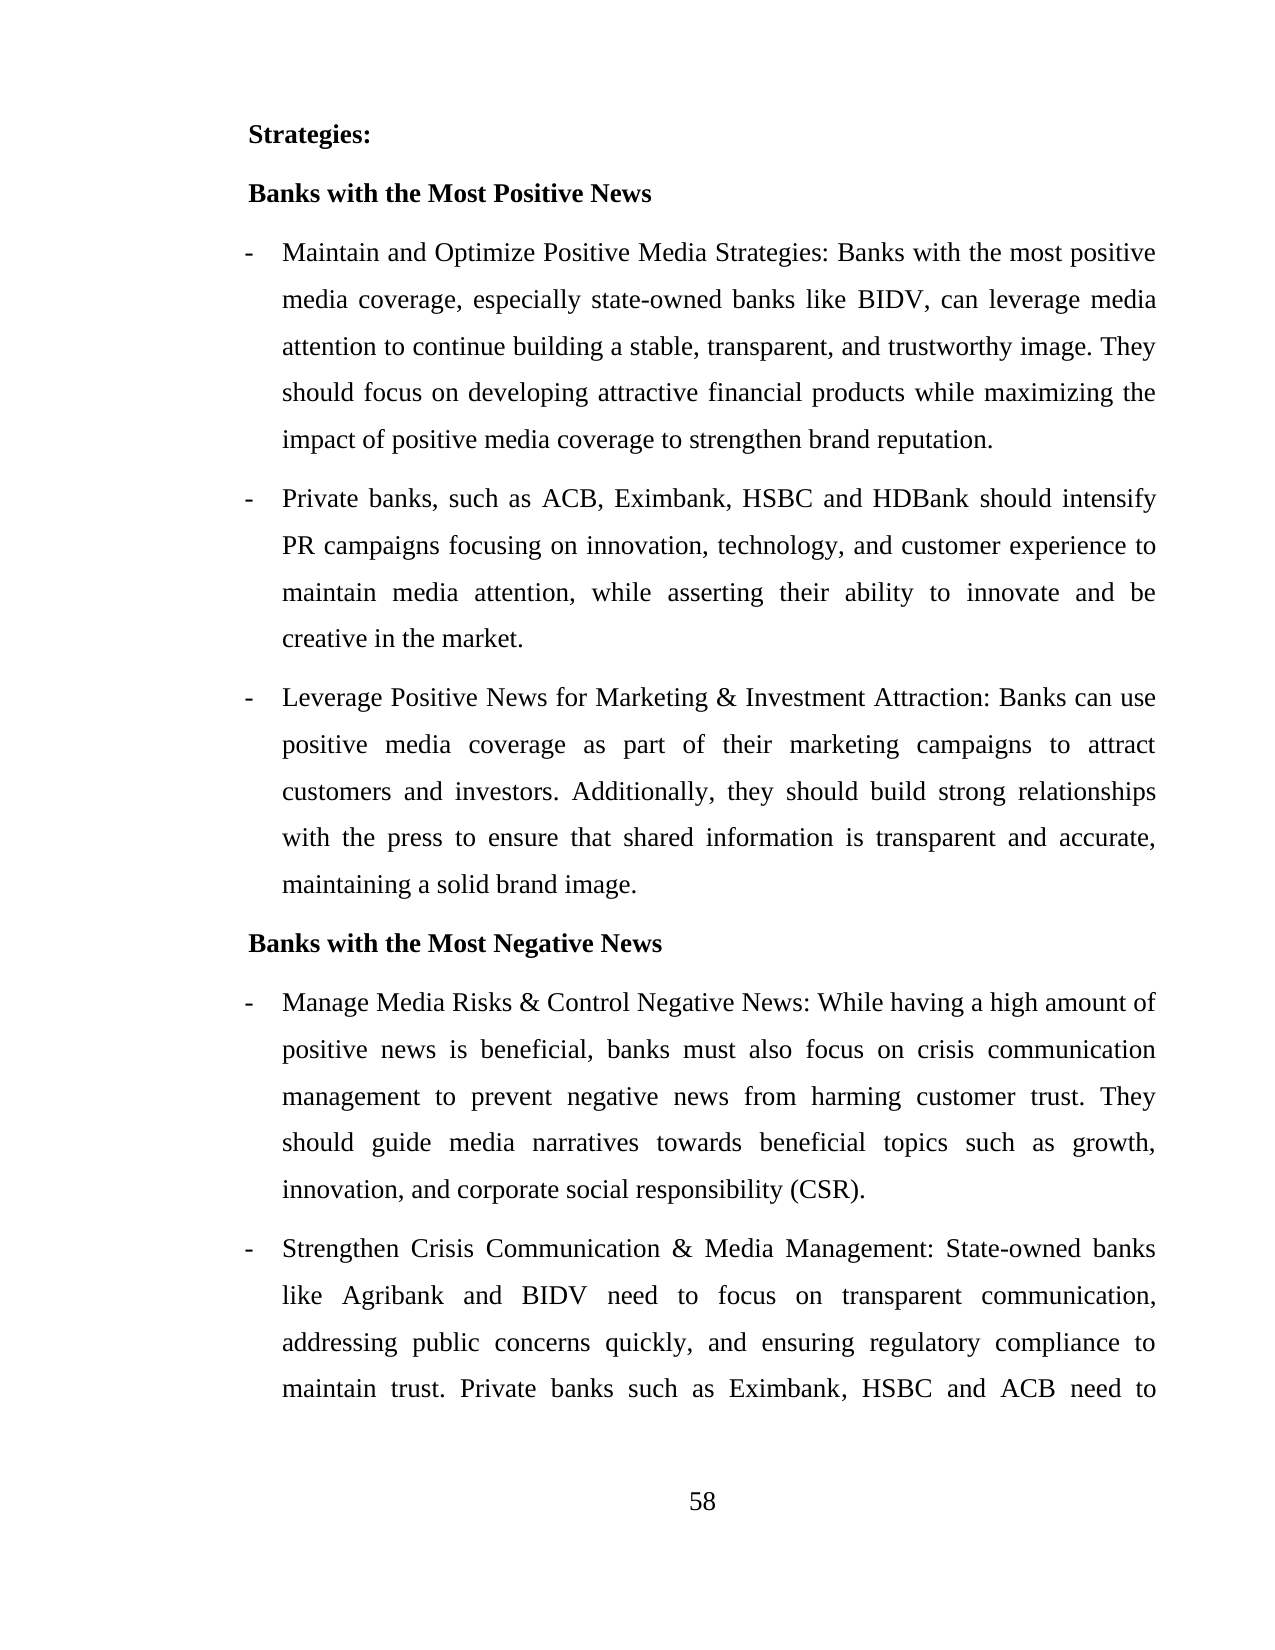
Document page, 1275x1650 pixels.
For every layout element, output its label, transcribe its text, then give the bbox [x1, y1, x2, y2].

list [244, 1232, 1157, 1403]
list Manage Media Risks & Control Negative News: While having a high amount of positive news is beneficial, banks must also focus on crisis communication management to prevent negative news from harming customer trust. They should guide media narratives towards beneficial topics such as growth, innovation, and corporate social responsibility (CSR). [244, 986, 1157, 1204]
text Banks with the Most Positive News [207, 177, 1157, 208]
text Banks with the Most Negative News [207, 927, 1157, 958]
list Private banks, such as ACB, Eximbank, HSBC and HDBank should intensify PR campaigns focusing on innovation, technology, and customer experience to maintain media attention, while asserting their ability to innovate and be creative in the market. [244, 482, 1157, 653]
list Leverage Positive News for Marketing & Investment Attraction: Banks can use positive media coverage as part of their marketing campaigns to attract customers and investors. Additionally, they should build strong relationships with the press to ensure that shared information is transparent and accurate, maintaining a solid brand image. [244, 681, 1157, 899]
text Strategies: [207, 118, 1157, 149]
list Maintain and Optimize Positive Media Strategies: Banks with the most positive media coverage, especially state-owned banks like BIDV, can leverage media attention to continue building a stable, transparent, and trustworthy image. They should focus on developing attractive financial products while maximizing the impact of positive media coverage to strengthen brand reputation. [244, 236, 1157, 454]
